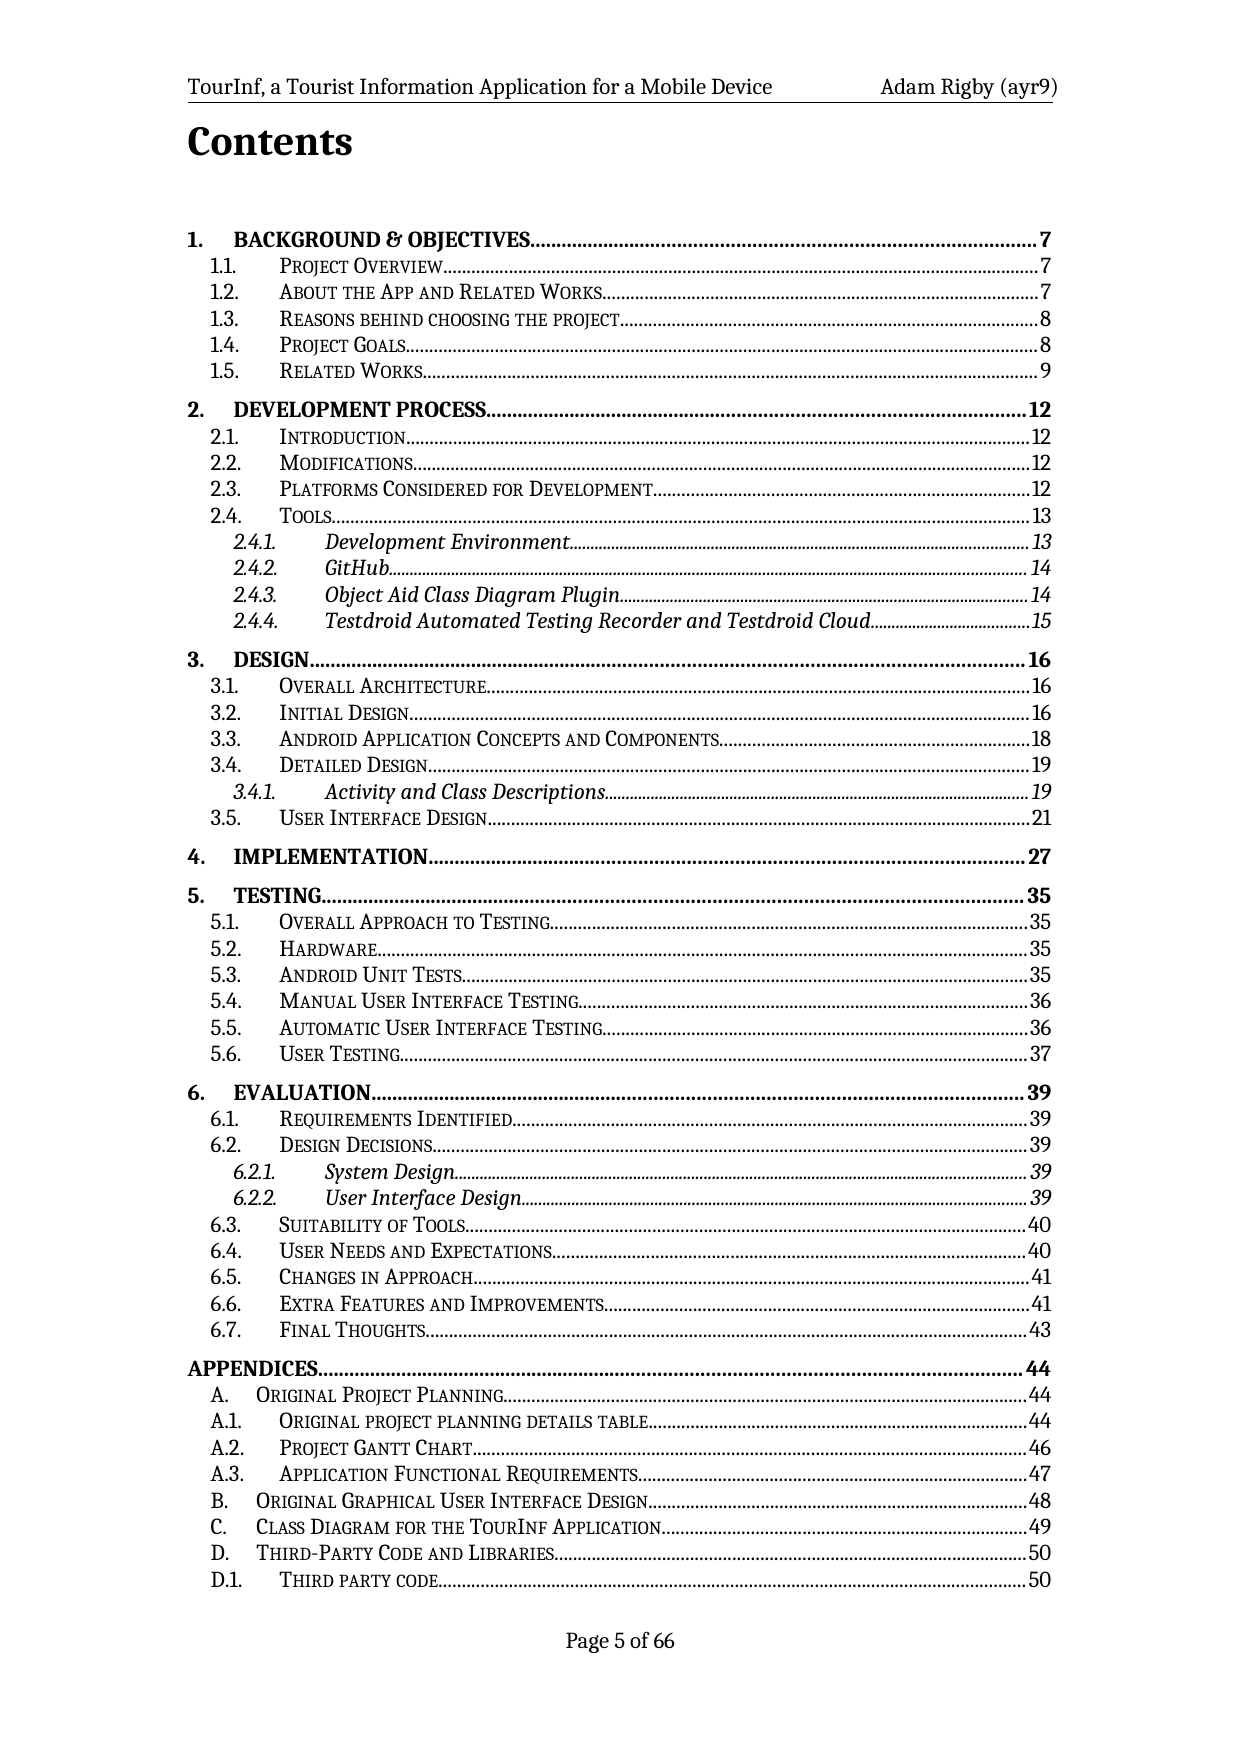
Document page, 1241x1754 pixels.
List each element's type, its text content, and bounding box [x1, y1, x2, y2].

text 2.4.4. Testdroid Automated Testing Recorder and Testdroid Cloud 15 [233, 608, 1053, 634]
text 1.1. Project Overview 7 [210, 253, 1053, 279]
text A.1. Original project planning details table 44 [210, 1408, 1053, 1435]
text 3.3. Android Application Concepts and Components 18 [210, 726, 1053, 752]
text A.3. Application Functional Requirements 47 [210, 1461, 1053, 1487]
text 2.4.2. GitHub 14 [233, 555, 1053, 582]
text 6.6. Extra Features and Improvements 41 [210, 1290, 1053, 1317]
text 6.2.2. User Interface Design 39 [233, 1185, 1053, 1211]
text 3.5. User Interface Design 21 [210, 805, 1053, 831]
text 6. Evaluation 39 [187, 1079, 1053, 1106]
text D.1. Third party code 50 [210, 1566, 1053, 1593]
text Appendices 44 [187, 1356, 1053, 1382]
text B. Original Graphical User Interface Design 48 [210, 1487, 1053, 1514]
text 3.1. Overall Architecture 16 [210, 673, 1053, 699]
text 2.1. Introduction 12 [210, 423, 1053, 450]
text 3.2. Initial Design 16 [210, 699, 1053, 726]
text Contents [187, 118, 1053, 166]
text 6.2.1. System Design 39 [233, 1159, 1053, 1185]
text D. Third-Party Code and Libraries 50 [210, 1540, 1053, 1566]
text A. Original Project Planning 44 [210, 1382, 1053, 1408]
text 2. Development Process 12 [187, 397, 1053, 423]
text 6.7. Final Thoughts 43 [210, 1317, 1053, 1343]
text 6.1. Requirements Identified 39 [210, 1106, 1053, 1132]
text A.2. Project Gantt Chart 46 [210, 1435, 1053, 1461]
text 5.3. Android Unit Tests 35 [210, 962, 1053, 988]
text 5.2. Hardware 35 [210, 935, 1053, 962]
text 5. Testing 35 [187, 883, 1053, 909]
text 2.2. Modifications 12 [210, 450, 1053, 476]
text 2.3. Platforms Considered for Development 12 [210, 476, 1053, 502]
text 5.1. Overall Approach to Testing 35 [210, 909, 1053, 935]
text C. Class Diagram for the TourInf Application 49 [210, 1514, 1053, 1540]
text 2.4.3. Object Aid Class Diagram Plugin 14 [233, 582, 1053, 608]
text 6.5. Changes in Approach 41 [210, 1264, 1053, 1290]
text 1.5. Related Works 9 [210, 358, 1053, 384]
text 2.4.1. Development Environment 13 [233, 529, 1053, 555]
text 1. Background & Objectives 7 [187, 226, 1053, 253]
text 6.2. Design Decisions 39 [210, 1132, 1053, 1159]
text 5.5. Automatic User Interface Testing 36 [210, 1014, 1053, 1041]
text 5.6. User Testing 37 [210, 1041, 1053, 1067]
text 5.4. Manual User Interface Testing 36 [210, 988, 1053, 1014]
text 6.3. Suitability of Tools 40 [210, 1211, 1053, 1238]
text 1.3. Reasons behind choosing the project 8 [210, 306, 1053, 332]
text 1.4. Project Goals 8 [210, 332, 1053, 358]
text 4. Implementation 27 [187, 844, 1053, 870]
text 3.4. Detailed Design 19 [210, 752, 1053, 778]
text 2.4. Tools 13 [210, 502, 1053, 529]
text 1.2. About the App and Related Works 7 [210, 279, 1053, 306]
text 3.4.1. Activity and Class Descriptions 19 [233, 778, 1053, 805]
text 3. Design 16 [187, 647, 1053, 673]
text 6.4. User Needs and Expectations 40 [210, 1238, 1053, 1264]
